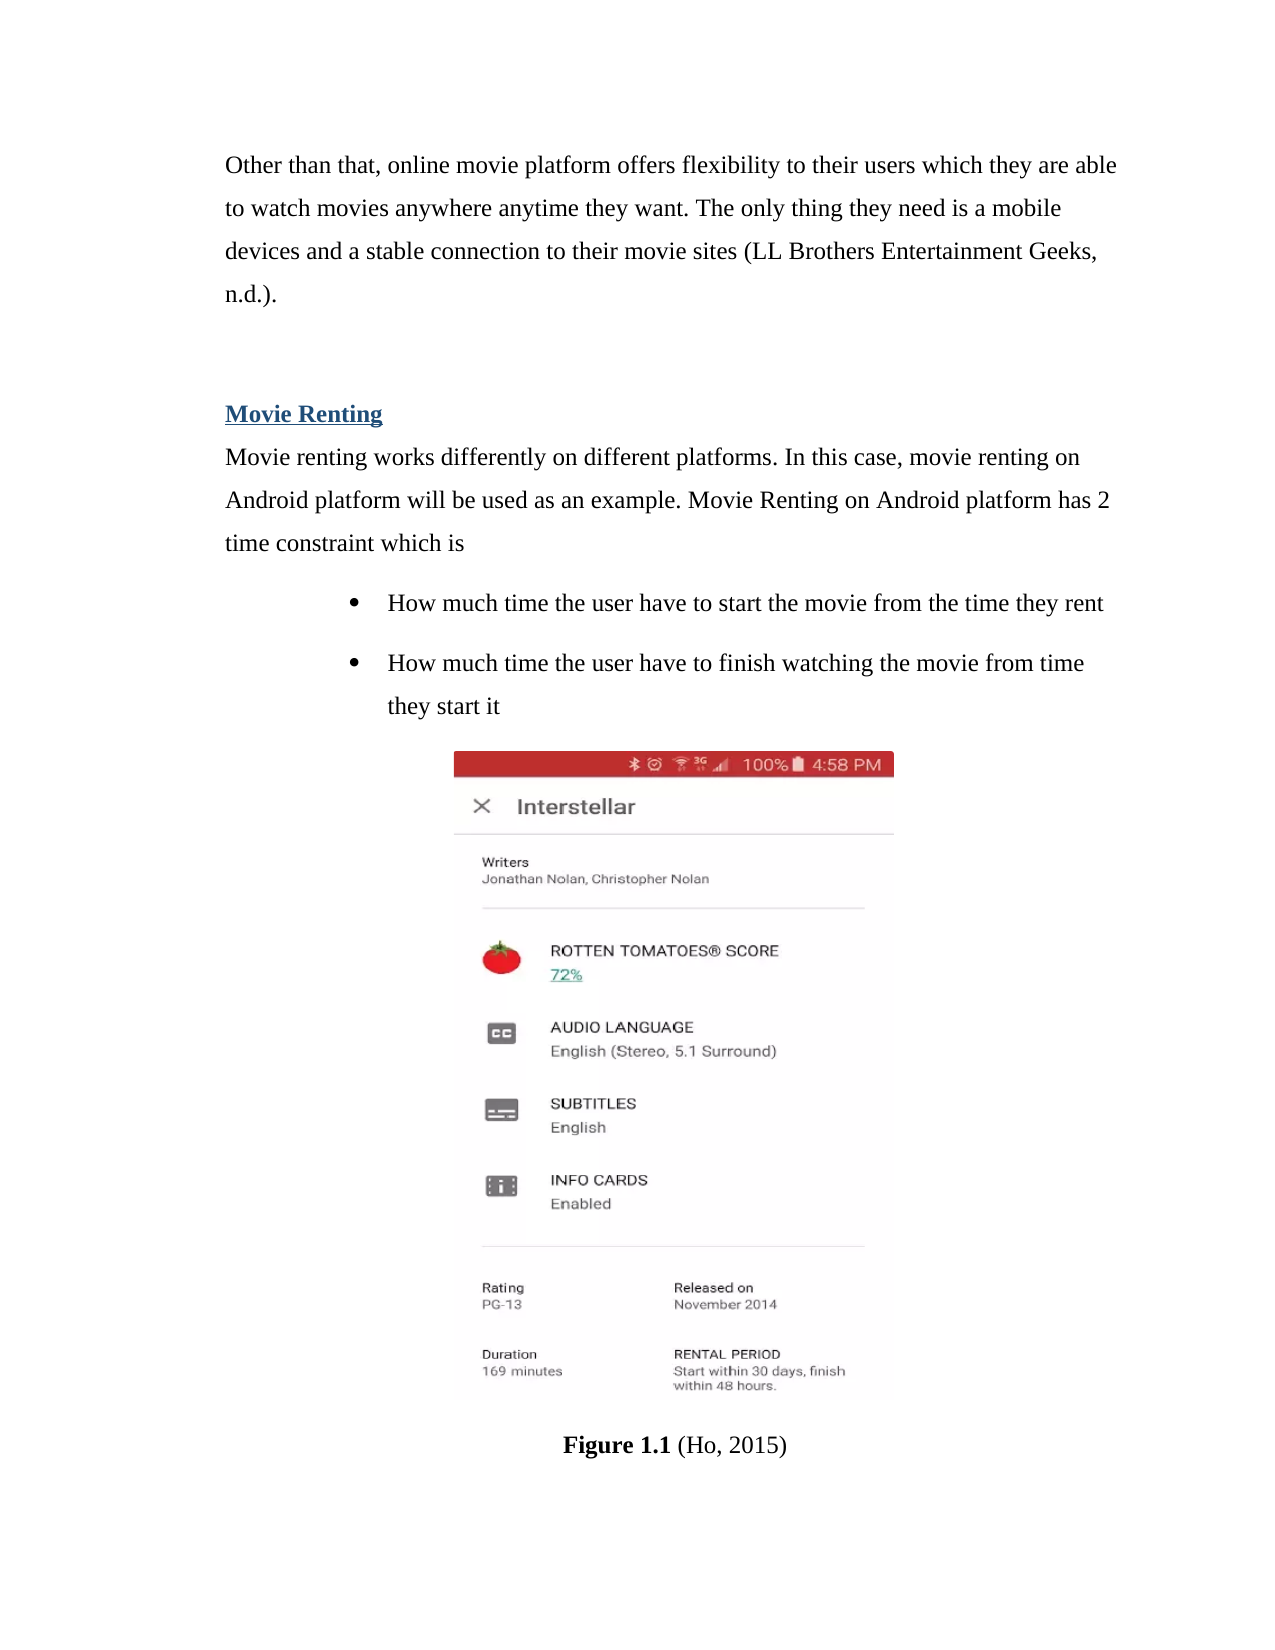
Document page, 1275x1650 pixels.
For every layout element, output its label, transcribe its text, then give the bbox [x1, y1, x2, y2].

text Figure 1.1 (Ho, 2015) [225, 1431, 1125, 1459]
list How much time the user have to start the movie from the time they rent [350, 588, 1125, 617]
subtitle Movie Renting [225, 399, 1125, 428]
text Other than that, online movie platform offers flexibility to their users which they are able to watch movies anywhere anytime they want. The only thing they need is a mobile devices and a stable connection to their movie sites (LL Brothers Entertainment Geeks, n.d.). [225, 150, 1125, 308]
list How much time the user have to finish watching the movie from time they start it [350, 648, 1125, 720]
text Movie renting works differently on different platforms. In this case, movie renting on Android platform will be used as an example. Movie Renting on Android platform has 2 time constraint which is [225, 442, 1125, 557]
picture [453, 750, 897, 1400]
